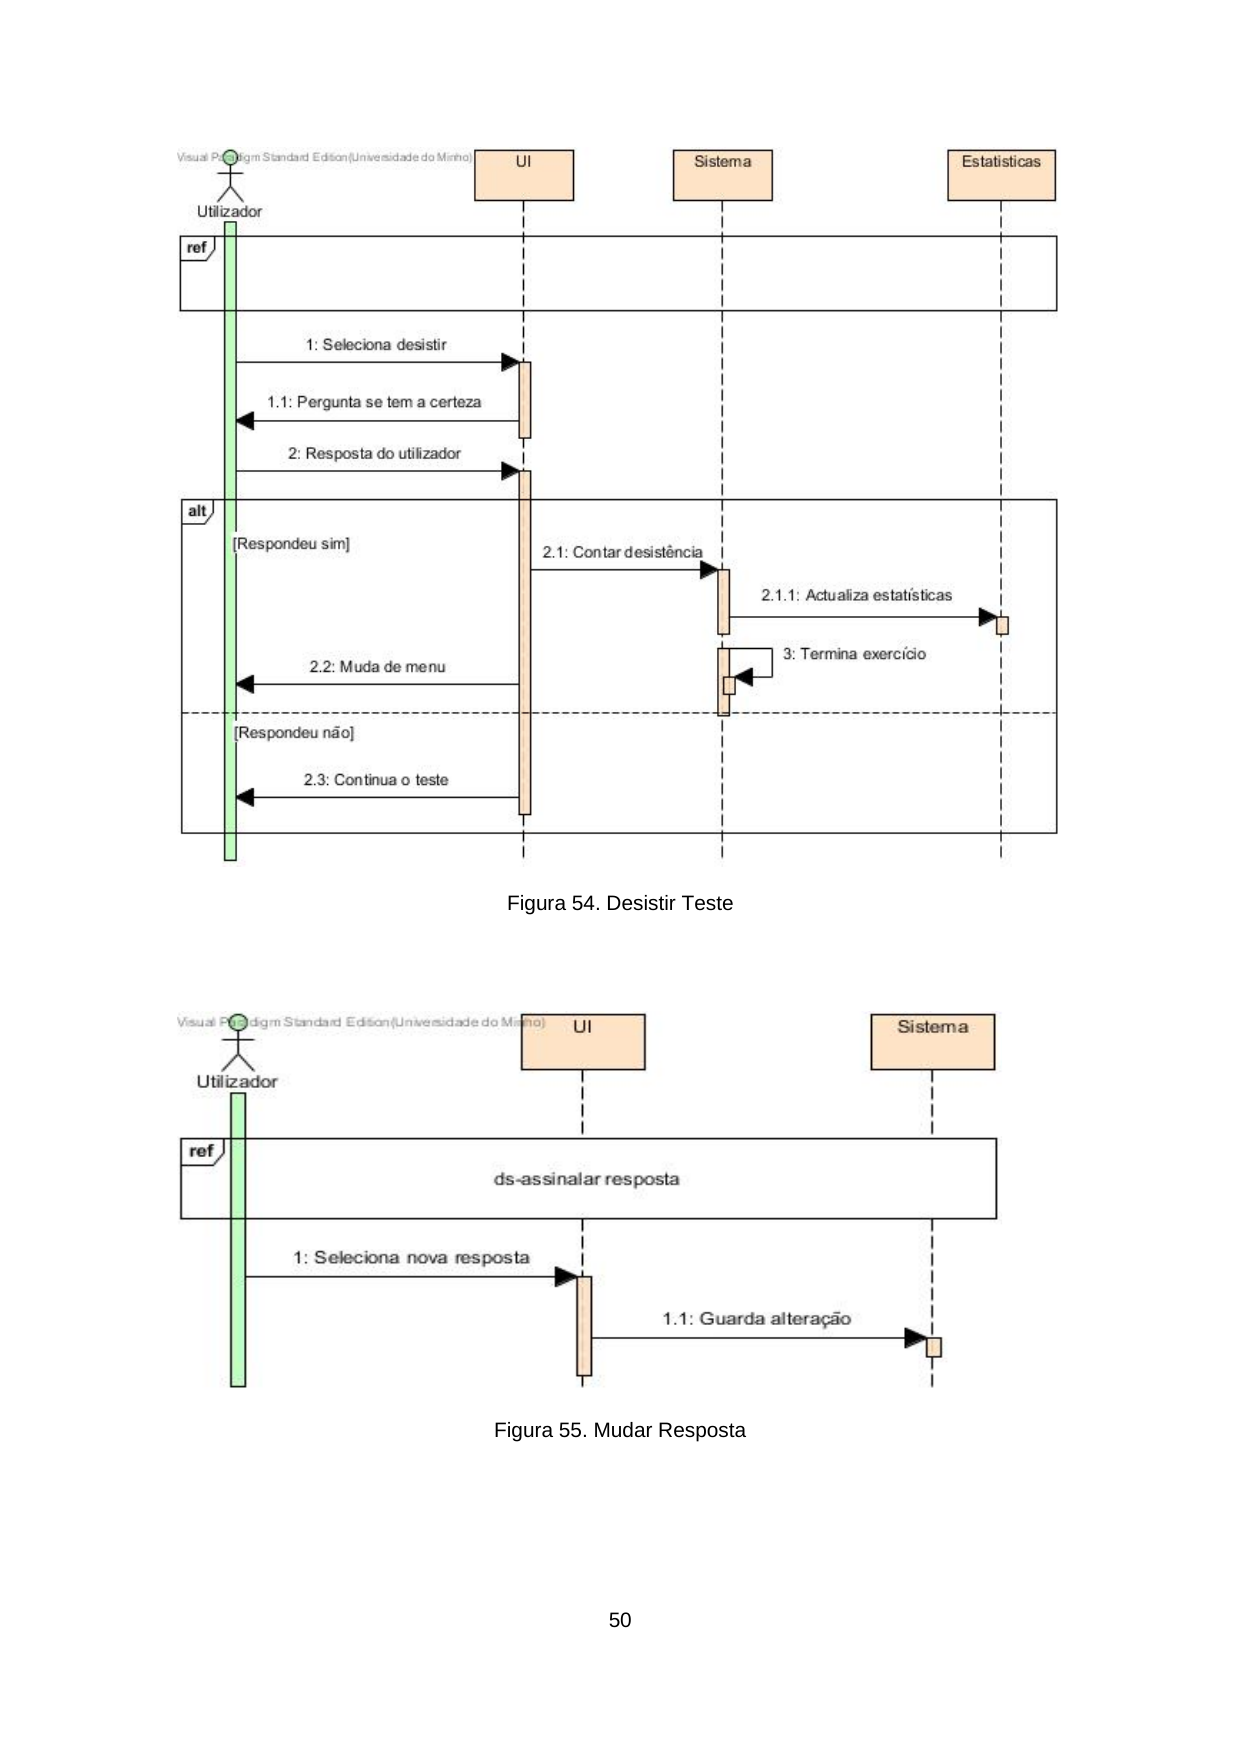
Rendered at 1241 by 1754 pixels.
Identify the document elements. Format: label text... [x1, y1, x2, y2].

picture [177, 147, 1062, 867]
picture [177, 1011, 1003, 1394]
